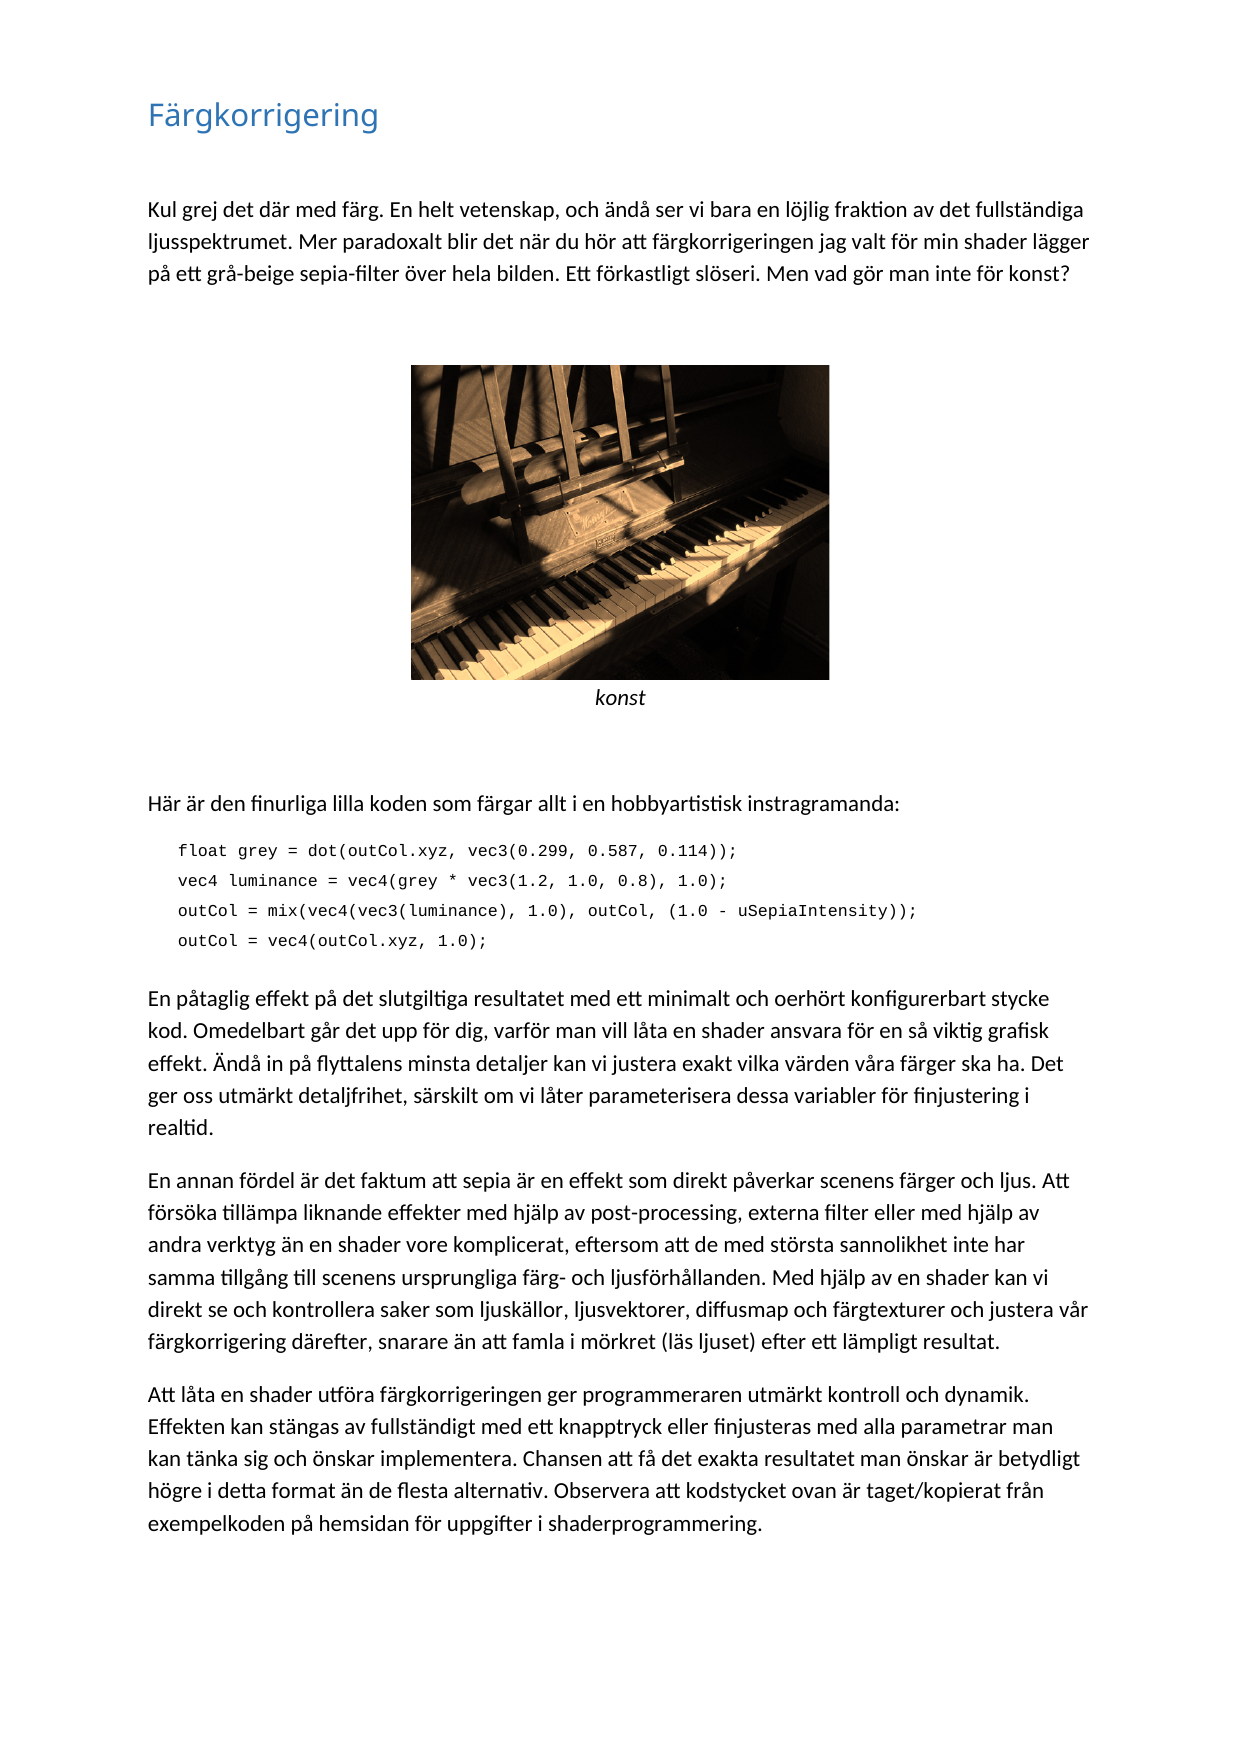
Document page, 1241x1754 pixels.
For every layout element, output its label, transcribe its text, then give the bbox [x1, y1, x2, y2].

text Att låta en shader utföra färgkorrigeringen ger programmeraren utmärkt kontroll och dynamik. Effekten kan stängas av fullständigt med ett knapptryck eller finjusteras med alla parametrar man kan tänka sig och önskar implementera. Chansen att få det exakta resultatet man önskar är betydligt högre i detta format än de flesta alternativ. Observera att kodstycket ovan är taget/kopierat från exempelkoden på hemsidan för uppgifter i shaderprogrammering. [148, 1380, 1092, 1537]
text En annan fördel är det faktum att sepia är en effekt som direkt påverkar scenens färger och ljus. Att försöka tillämpa liknande effekter med hjälp av post-processing, externa filter eller med hjälp av andra verktyg än en shader vore komplicerat, eftersom att de med största sannolikhet inte har samma tillgång till scenens ursprungliga färg- och ljusförhållanden. Med hjälp av en shader kan vi direkt se och kontrollera saker som ljuskällor, ljusvektorer, diffusmap och färgtexturer och justera vår färgkorrigering därefter, snarare än att famla i mörkret (läs ljuset) efter ett lämpligt resultat. [148, 1166, 1092, 1355]
text outCol = mix(vec4(vec3(luminance), 1.0), outCol, (1.0 - uSepiaIntensity)); [148, 903, 1092, 921]
text En påtaglig effekt på det slutgiltiga resultatet med ett minimalt och oerhört konfigurerbart stycke kod. Omedelbart går det upp för dig, varför man vill låta en shader ansvara för en så viktig grafisk effekt. Ändå in på flyttalens minsta detaljer kan vi justera exakt vilka värden våra färger ska ha. Det ger oss utmärkt detaljfrihet, särskilt om vi låter parameterisera dessa variabler för finjustering i realtid. [148, 984, 1092, 1141]
picture [411, 365, 830, 680]
text outCol = vec4(outCol.xyz, 1.0); [148, 933, 1092, 973]
text Här är den finurliga lilla koden som färgar allt i en hobbyartistisk instragramanda: [148, 789, 1092, 818]
text vec4 luminance = vec4(grey * vec3(1.2, 1.0, 0.8), 1.0); [148, 873, 1092, 891]
text Kul grej det där med färg. En helt vetenskap, och ändå ser vi bara en löjlig fraktion av det fullständiga ljusspektrumet. Mer paradoxalt blir det när du hör att färgkorrigeringen jag valt för min shader lägger på ett grå-beige sepia-filter över hela bilden. Ett förkastligt slöseri. Men vad gör man inte för konst? [148, 195, 1092, 287]
text float grey = dot(outCol.xyz, vec3(0.299, 0.587, 0.114)); [148, 843, 1092, 861]
subtitle Färgkorrigering [148, 93, 1092, 135]
